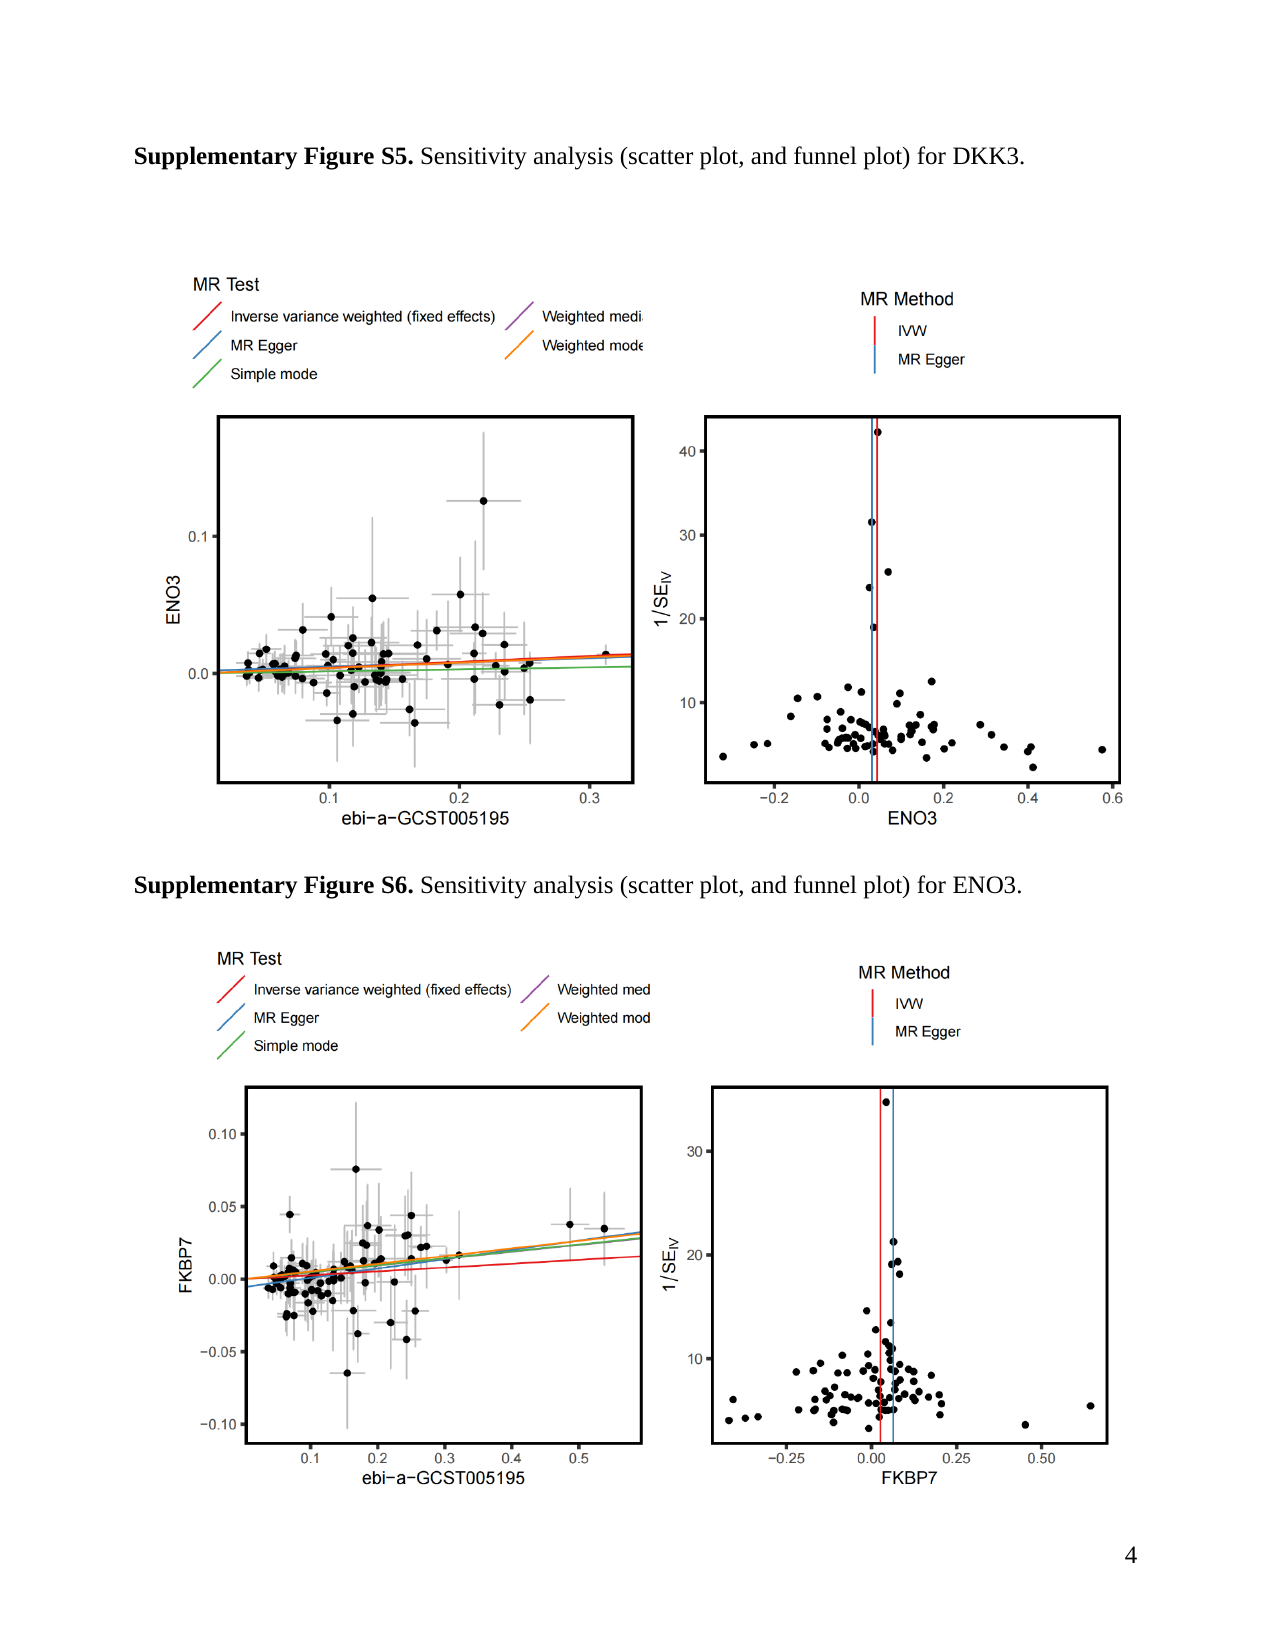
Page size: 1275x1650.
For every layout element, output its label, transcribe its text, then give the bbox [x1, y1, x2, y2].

text Supplementary Figure S5. Sensitivity analysis (scatter plot, and funnel plot) for DKK3. [133, 141, 1152, 170]
text Supplementary Figure S6. Sensitivity analysis (scatter plot, and funnel plot) for ENO3. [133, 870, 1152, 899]
picture [148, 248, 1138, 846]
picture [161, 923, 1124, 1505]
